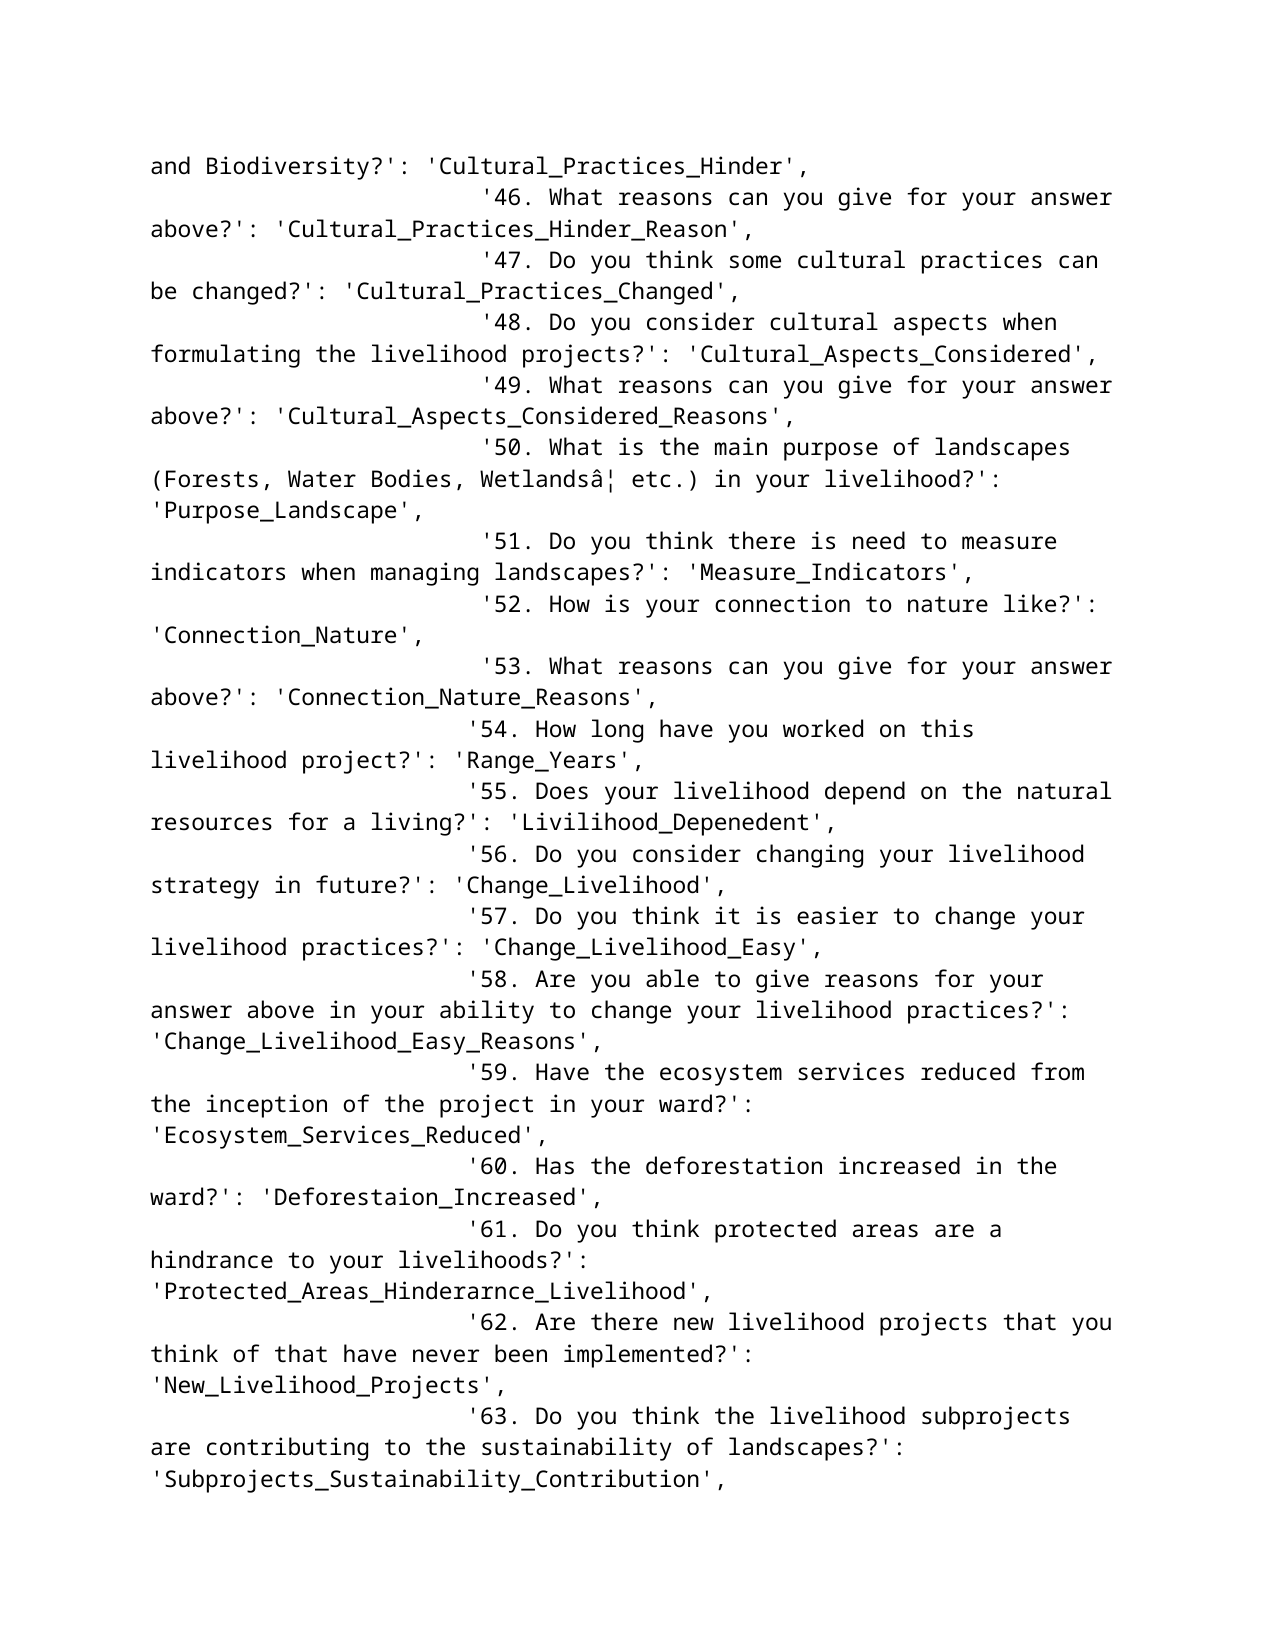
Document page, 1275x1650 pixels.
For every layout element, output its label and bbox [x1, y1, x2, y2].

text [150, 150, 1125, 1494]
